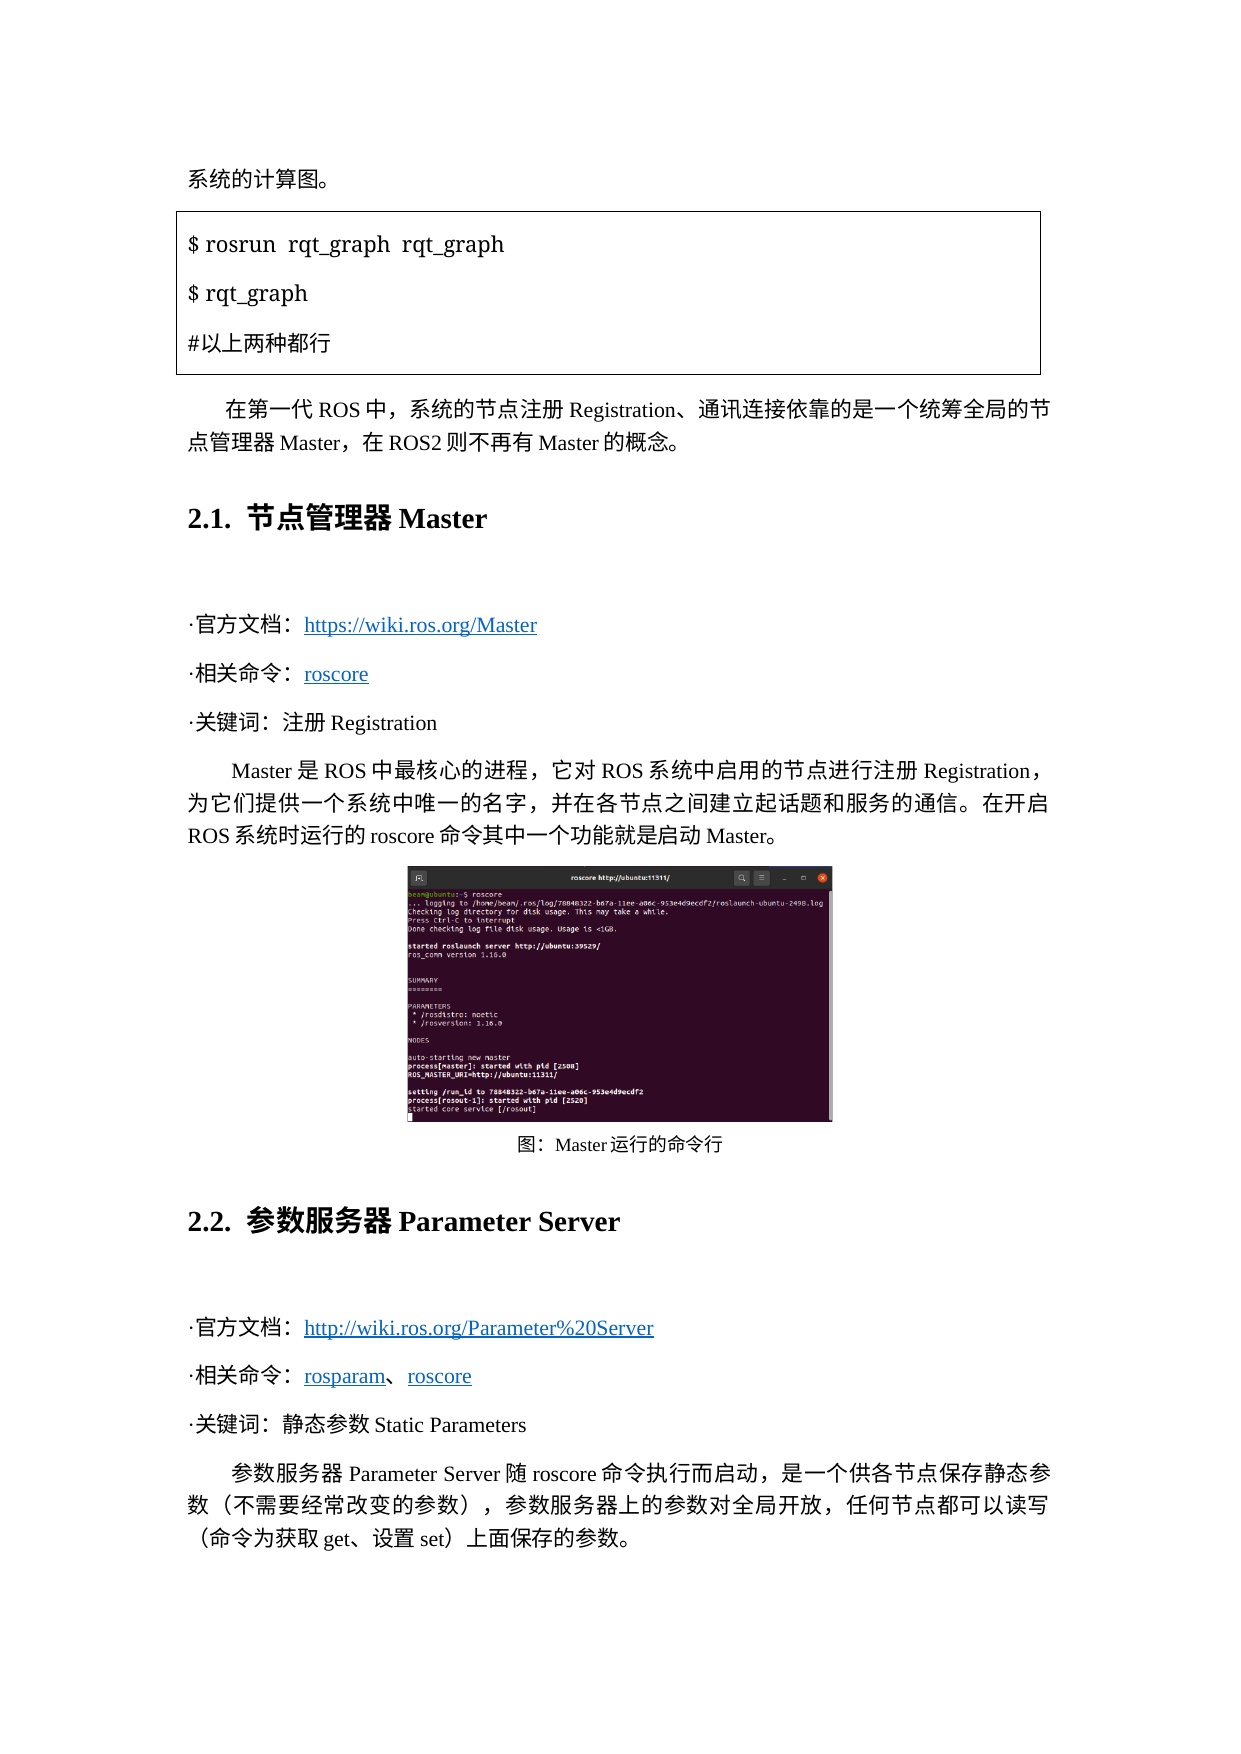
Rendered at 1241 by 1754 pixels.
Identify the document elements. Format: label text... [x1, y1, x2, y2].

text ·关键词：注册Registration [187, 704, 1053, 737]
text ·相关命令：roscore [187, 655, 1053, 688]
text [187, 162, 1053, 194]
text ·相关命令：rosparam、roscore [187, 1358, 1053, 1390]
text ·关键词：静态参数Static Parameters [187, 1407, 1053, 1439]
text 在第一代ROS中，系统的节点注册Registration、通讯连接依靠的是一个统筹全局的节点管理器Master，在ROS2则不再有Master的概念。 [187, 392, 1053, 457]
text 图：Master运行的命令行 [187, 1127, 1053, 1159]
subtitle 参数服务器Parameter Server [187, 1186, 1053, 1251]
text ·官方文档：https://wiki.ros.org/Master [187, 607, 1053, 639]
table_header $ rosrun rqt_graph rqt_graph $ rqt_graph #以上两种都行 [177, 212, 1040, 374]
subtitle 节点管理器Master [187, 484, 1053, 549]
text 参数服务器Parameter Server随roscore命令执行而启动，是一个供各节点保存静态参数（不需要经常改变的参数），参数服务器上的参数对全局开放，任何节点都可以读写（命令为获取get、设置set）上面保存的参数。 [187, 1455, 1053, 1553]
text ·官方文档：http://wiki.ros.org/Parameter%20Server [187, 1309, 1053, 1342]
picture [407, 866, 833, 1122]
text Master是ROS中最核心的进程，它对ROS系统中启用的节点进行注册Registration，为它们提供一个系统中唯一的名字，并在各节点之间建立起话题和服务的通信。在开启ROS系统时运行的roscore命令其中一个功能就是启动Master。 [187, 753, 1053, 850]
